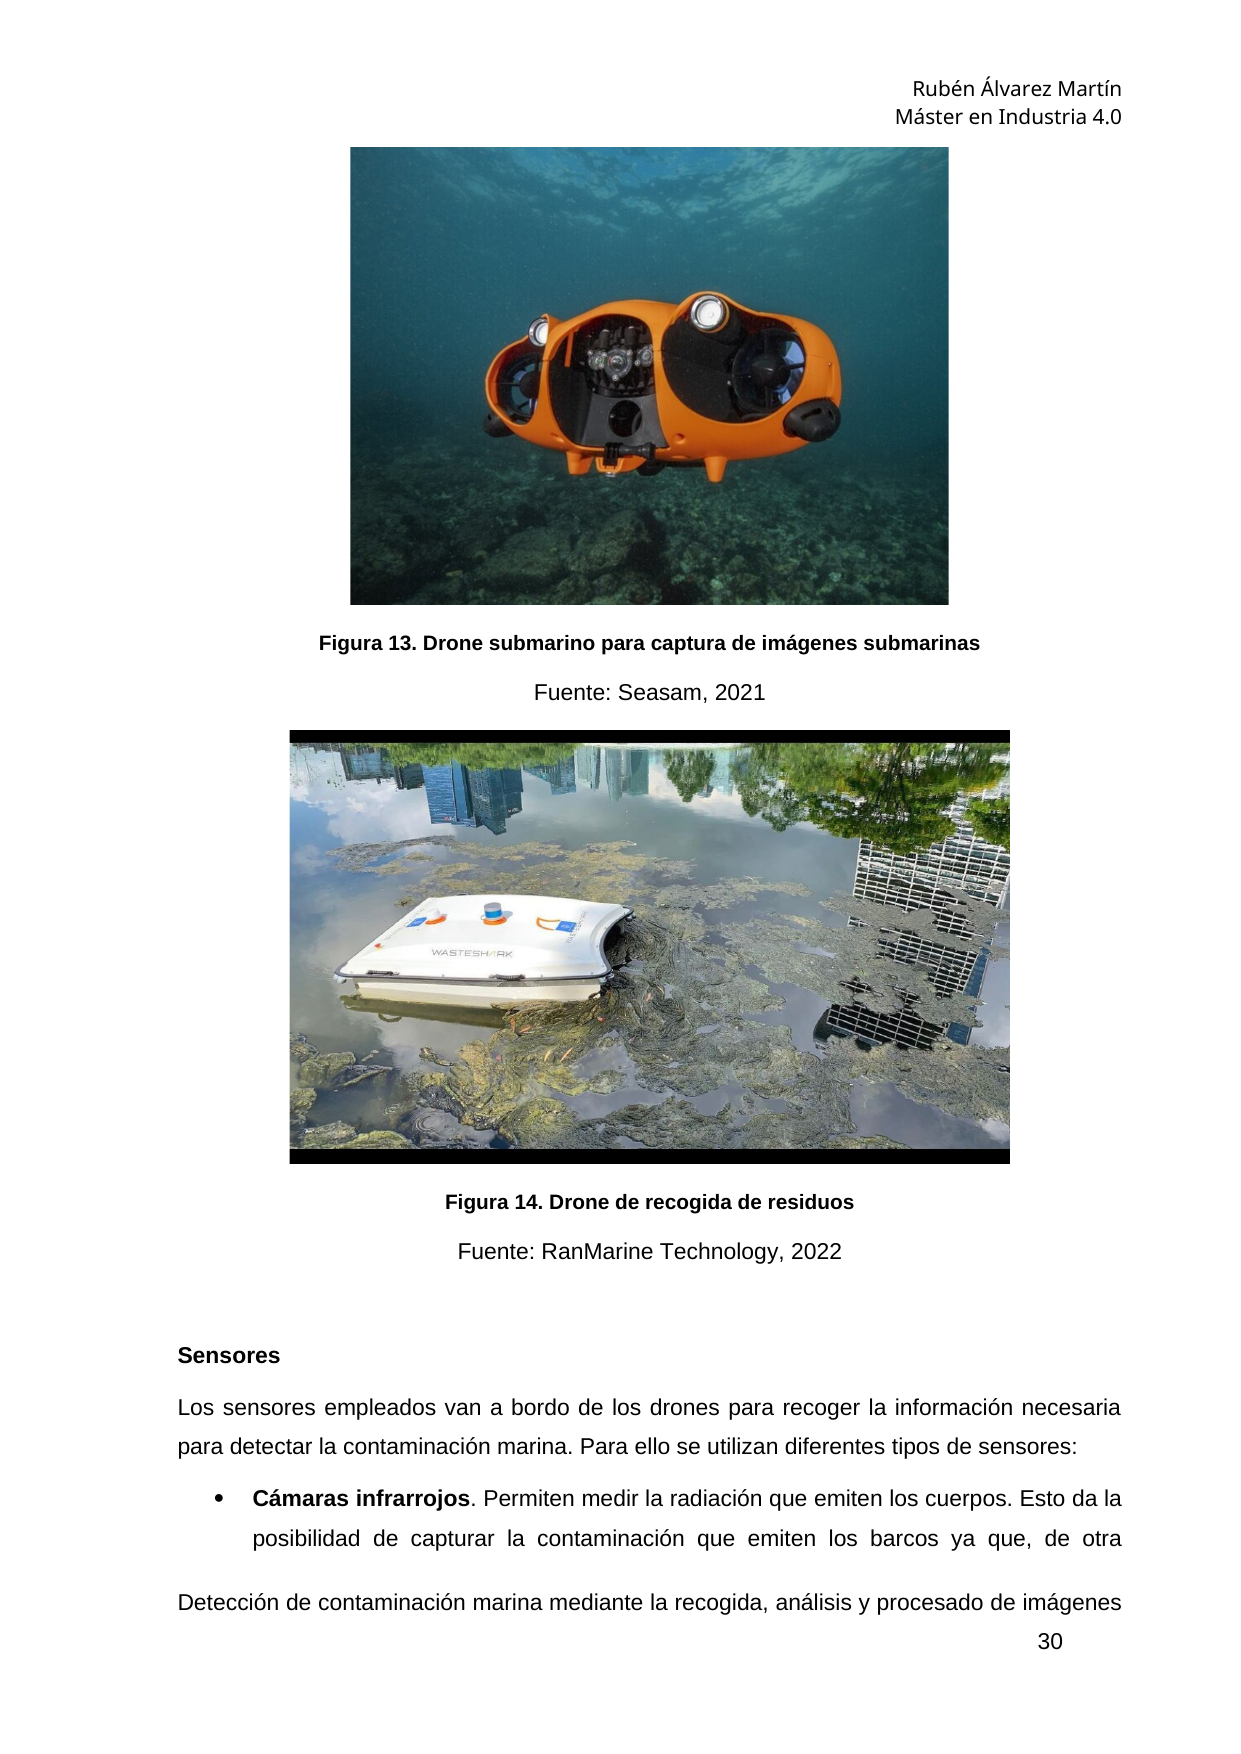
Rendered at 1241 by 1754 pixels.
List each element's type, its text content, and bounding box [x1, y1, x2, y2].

text Sensores [177, 1342, 1122, 1368]
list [215, 1485, 1122, 1551]
text Fuente: RanMarine Technology, 2022 [177, 1238, 1122, 1264]
text Figura 14. Drone de recogida de residuos [177, 1189, 1122, 1213]
picture [350, 147, 949, 605]
text Figura 13. Drone submarino para captura de imágenes submarinas [177, 630, 1122, 654]
text Fuente: Seasam, 2021 [177, 679, 1122, 705]
picture [289, 730, 1010, 1164]
text Los sensores empleados van a bordo de los drones para recoger la información necesaria para detectar la contaminación marina. Para ello se utilizan diferentes tipos de sensores: [177, 1394, 1122, 1460]
